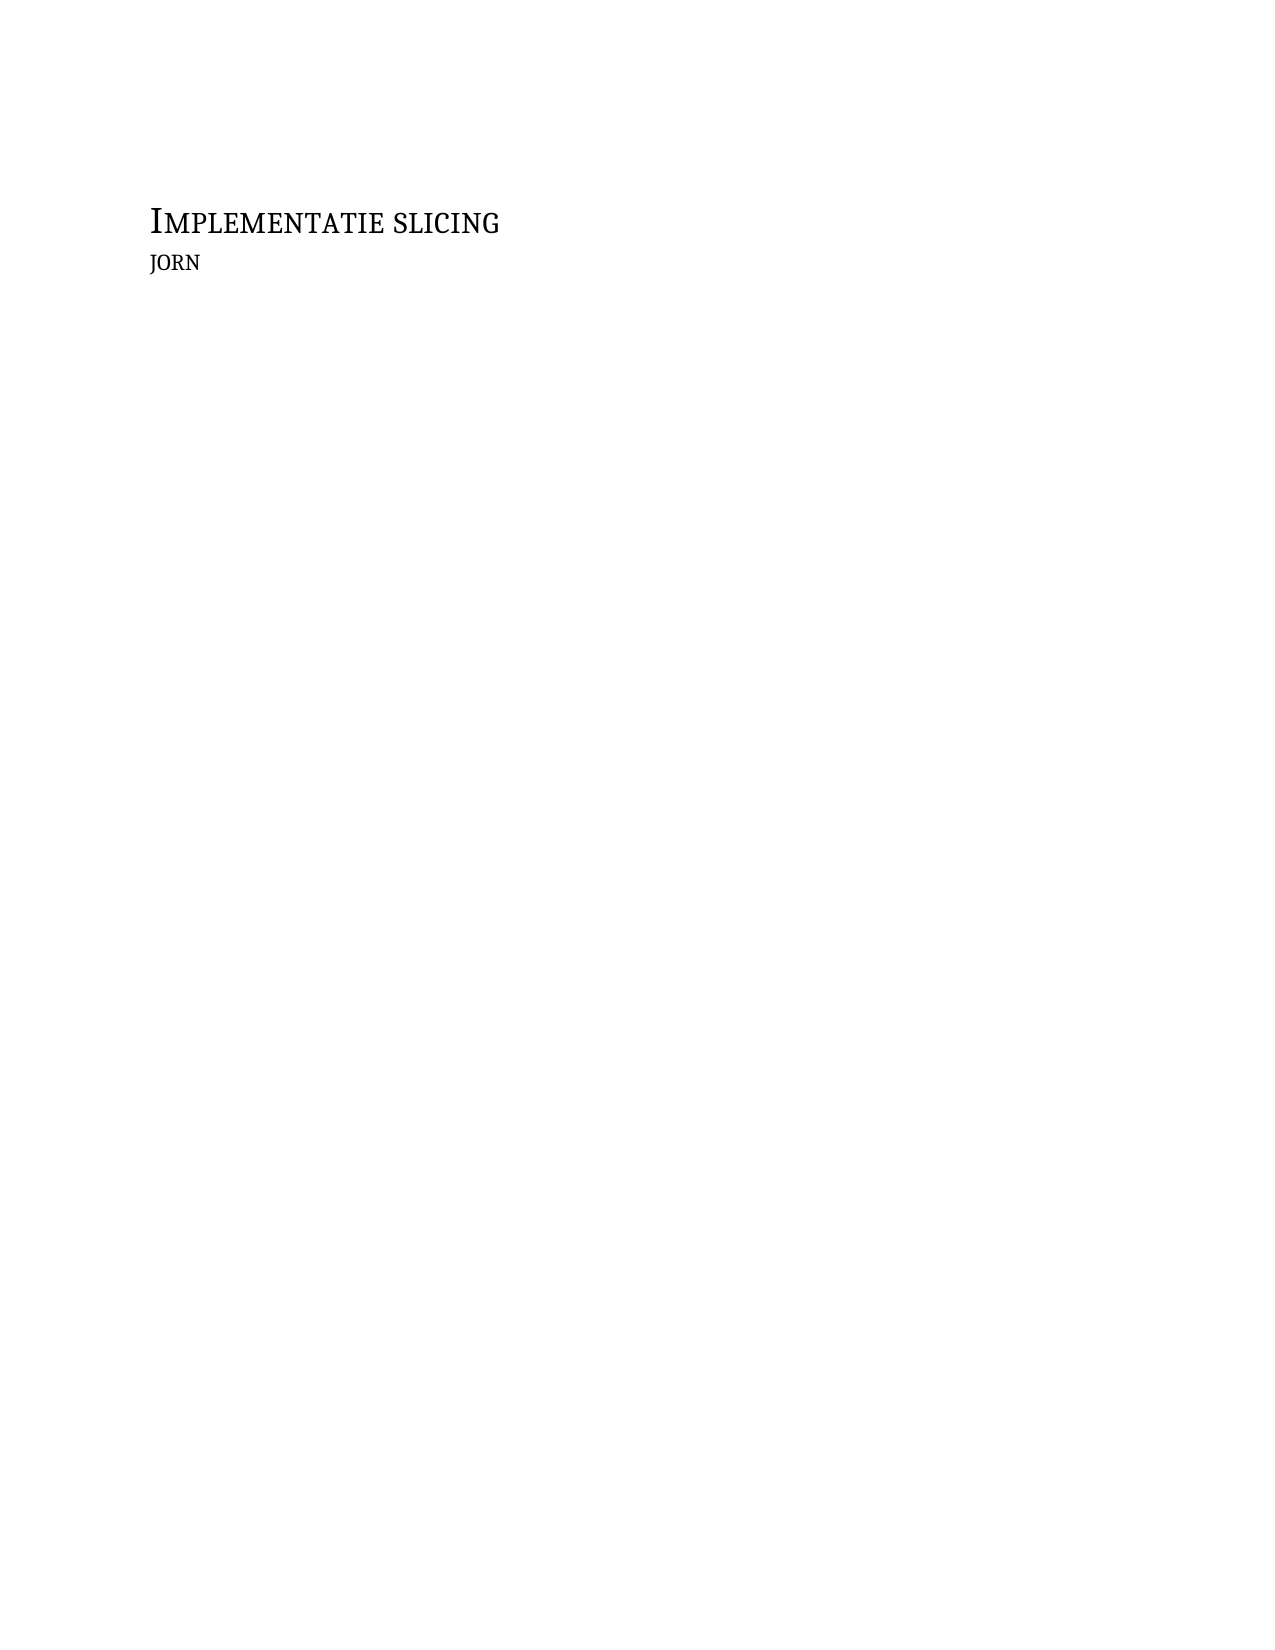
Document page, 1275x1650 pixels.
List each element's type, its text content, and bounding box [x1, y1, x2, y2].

text JORN [150, 249, 1125, 276]
subtitle Implementatie slicing [150, 200, 1125, 243]
